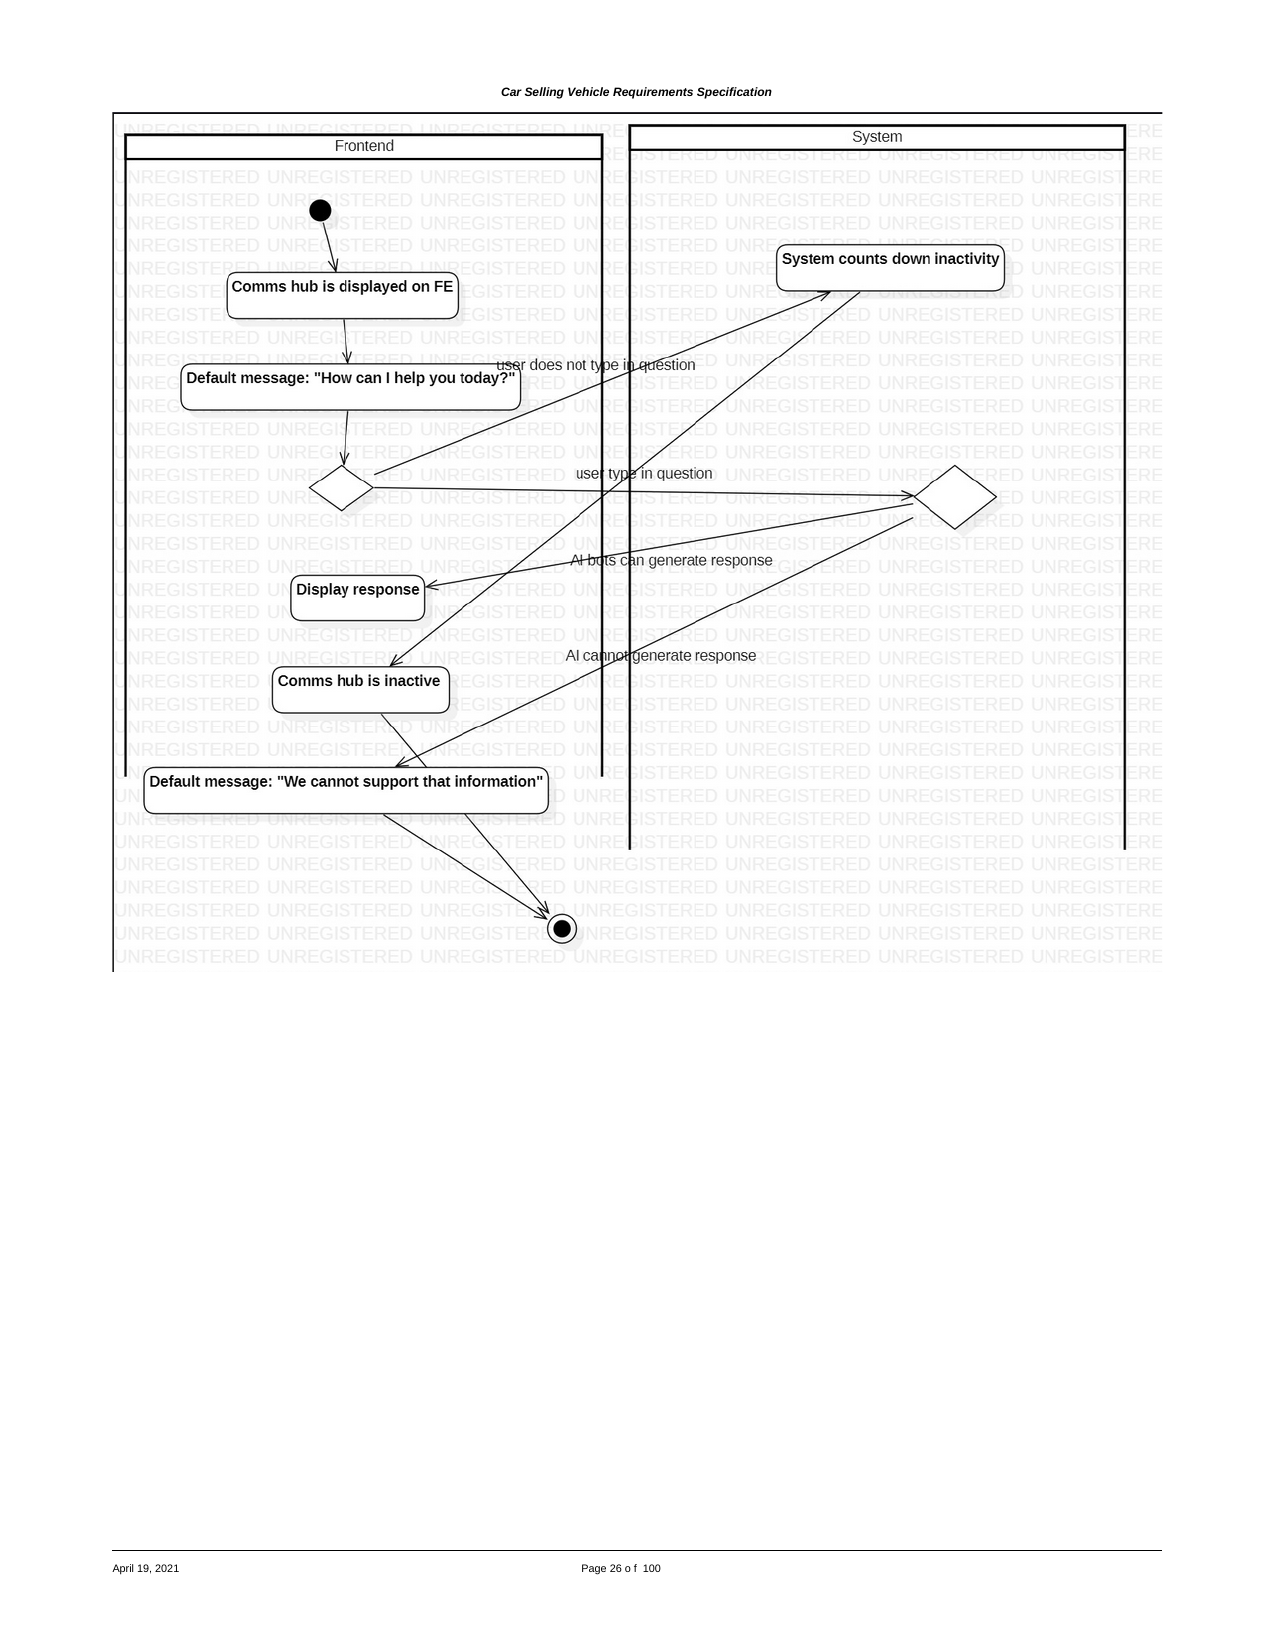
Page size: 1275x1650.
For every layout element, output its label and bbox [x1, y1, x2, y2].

picture [112, 112, 1163, 972]
